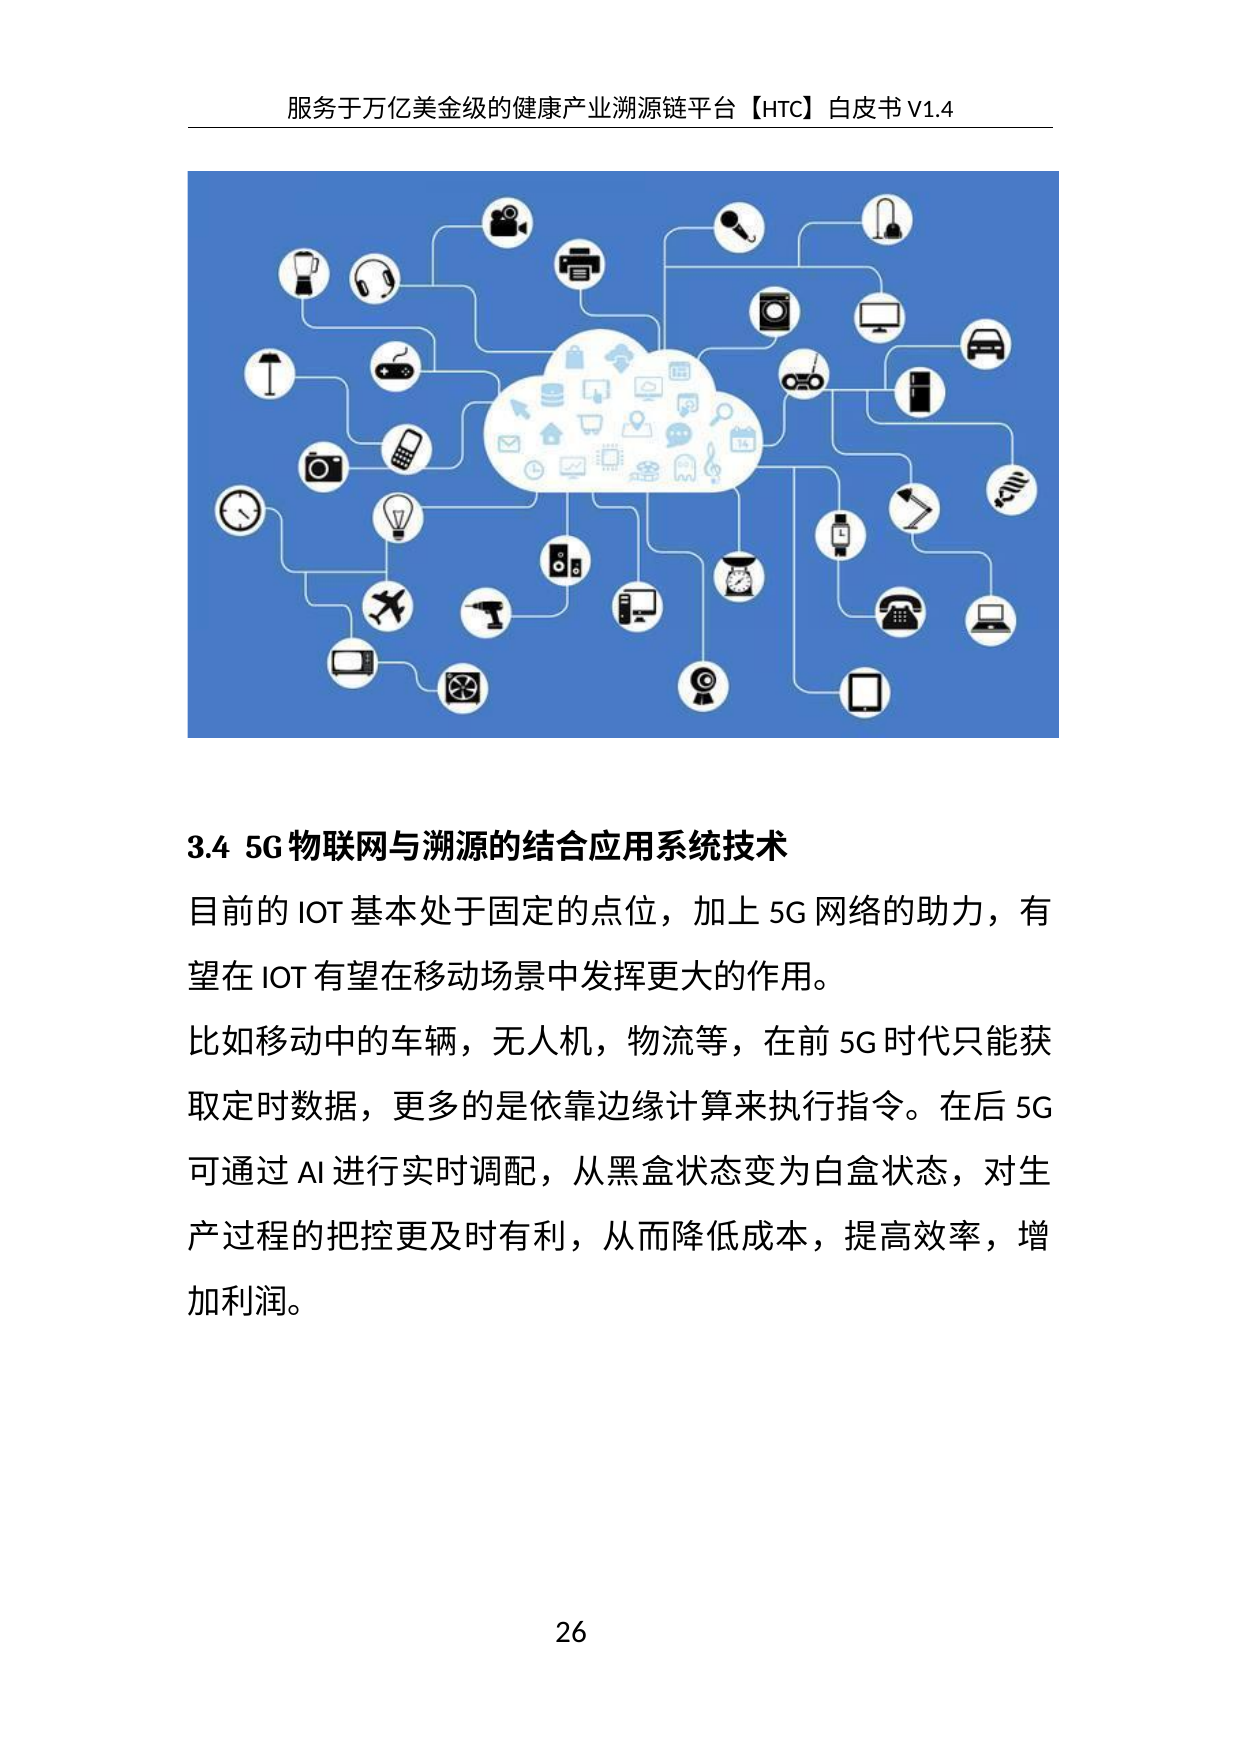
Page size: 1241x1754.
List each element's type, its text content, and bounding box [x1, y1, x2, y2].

text 比如移动中的车辆，无人机，物流等，在前5G时代只能获取定时数据，更多的是依靠边缘计算来执行指令。在后5G可通过AI进行实时调配，从黑盒状态变为白盒状态，对生产过程的把控更及时有利，从而降低成本，提高效率，增加利润。 [187, 1007, 1053, 1332]
text 3.4 5G物联网与溯源的结合应用系统技术 目前的IOT基本处于固定的点位，加上5G网络的助力，有望在IOT有望在移动场景中发挥更大的作用。 [187, 812, 1053, 1007]
picture [187, 171, 1059, 738]
